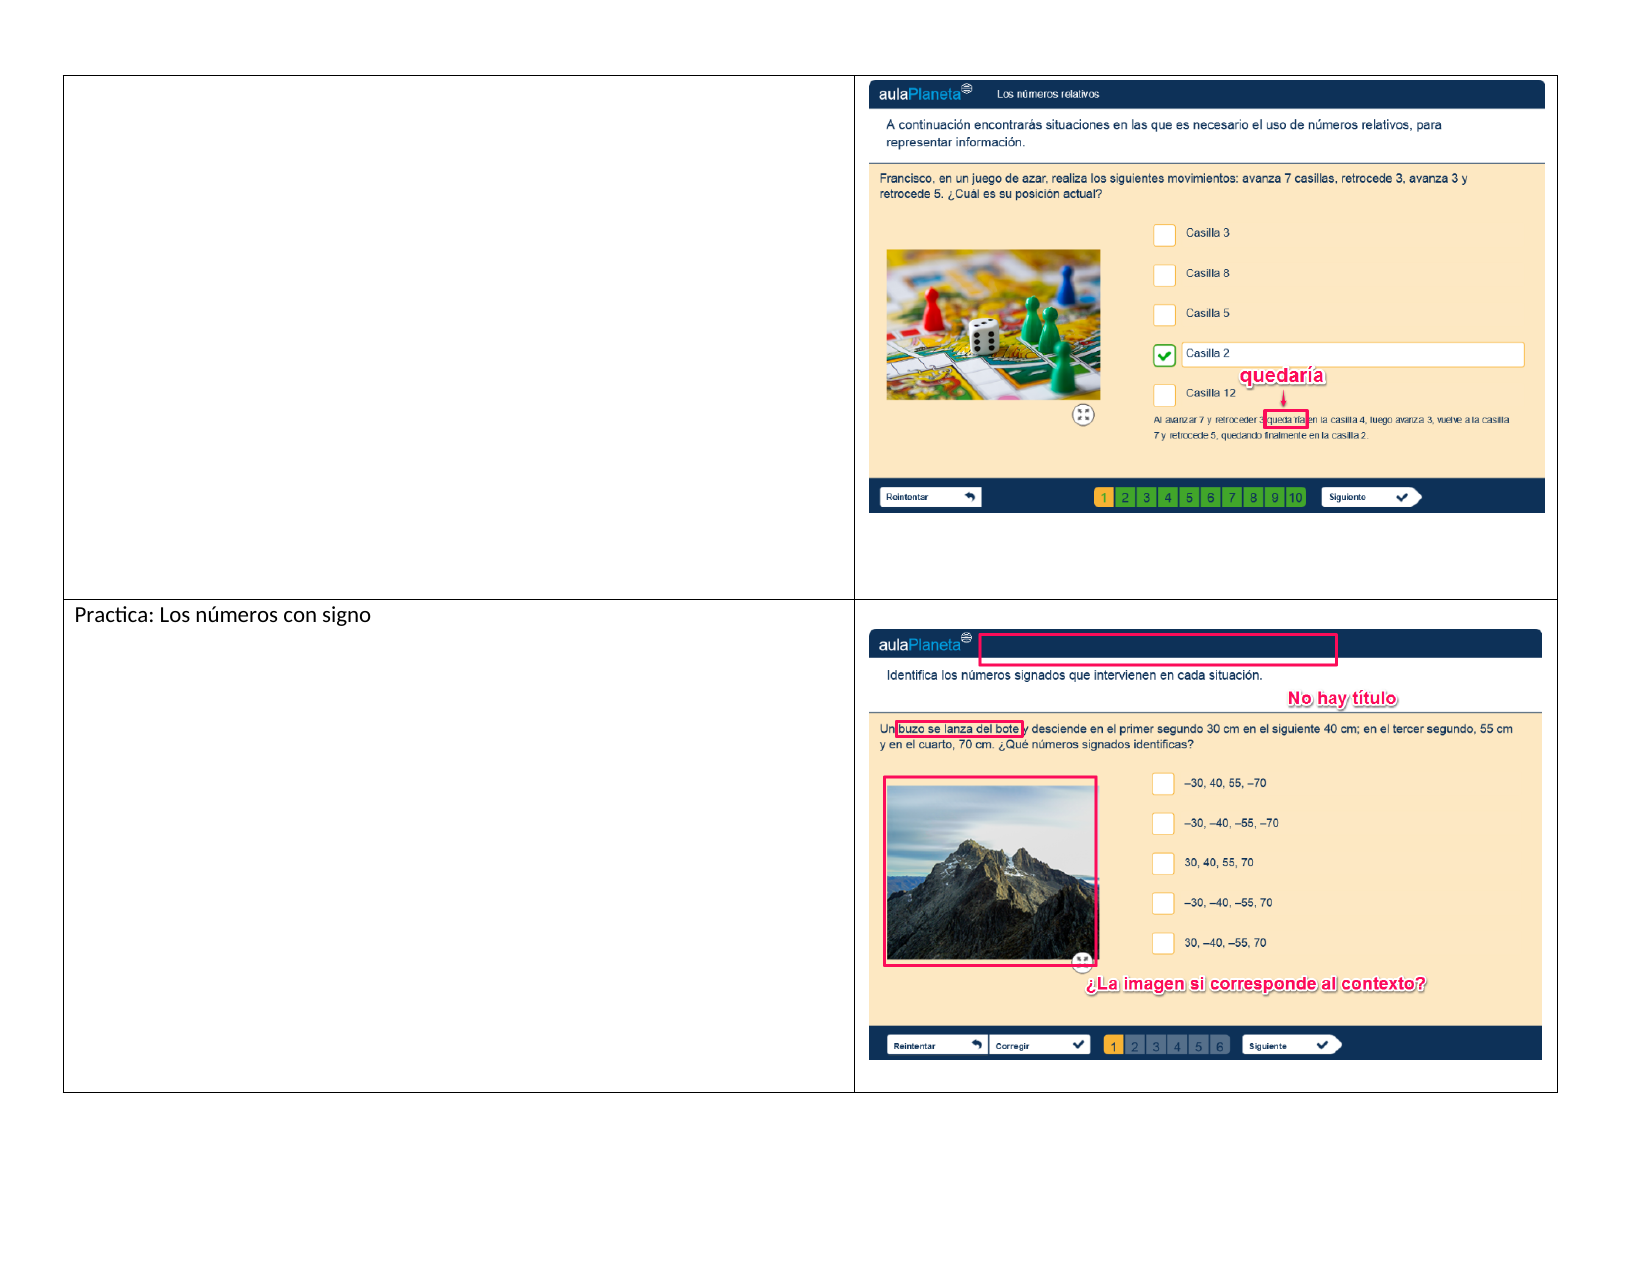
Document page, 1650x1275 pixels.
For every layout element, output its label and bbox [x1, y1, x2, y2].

picture [865, 628, 1546, 1065]
table_cell [855, 600, 1557, 1092]
table_cell [855, 76, 1557, 599]
picture [865, 76, 1547, 515]
table_cell [64, 76, 854, 599]
table_cell [64, 600, 854, 1092]
